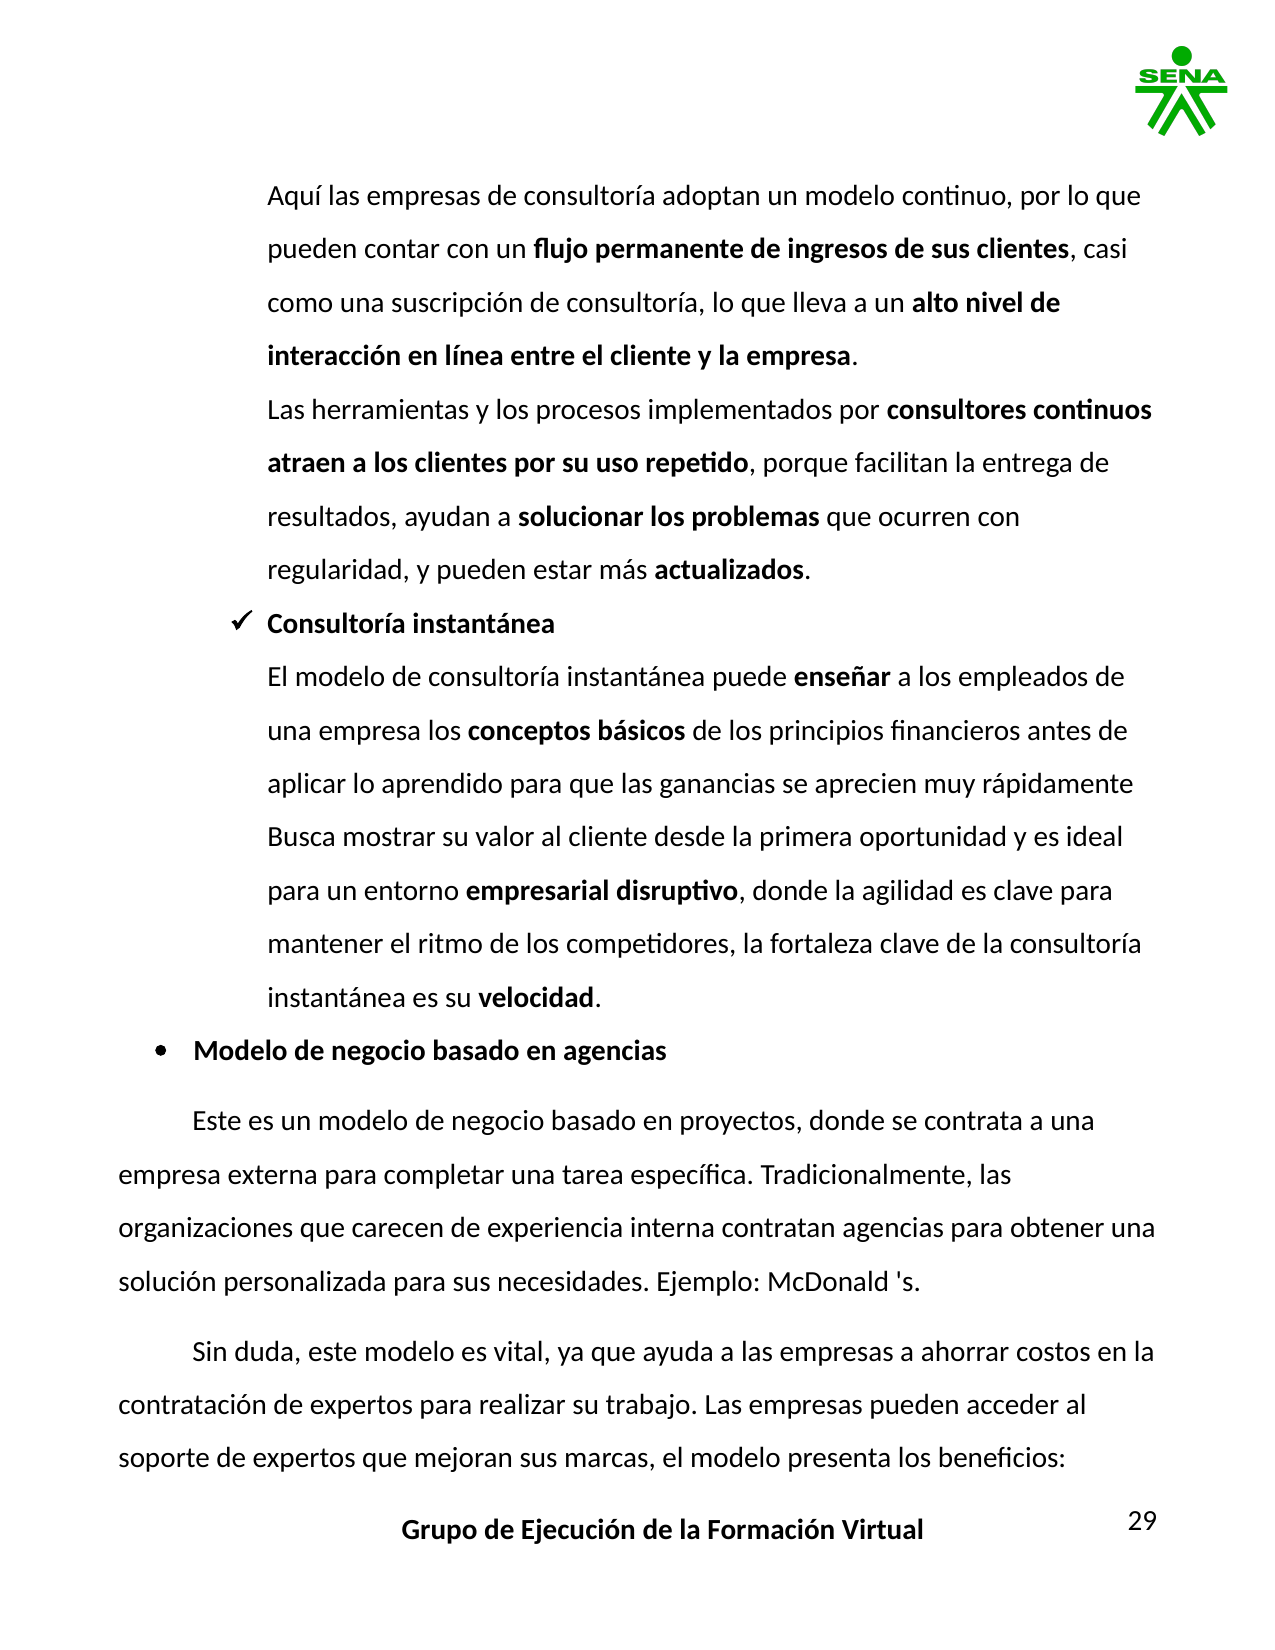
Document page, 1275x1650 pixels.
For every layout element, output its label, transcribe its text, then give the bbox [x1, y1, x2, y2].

list Aquí las empresas de consultoría adoptan un modelo continuo, por lo que pueden contar con un flujo permanente de ingresos de sus clientes, casi como una suscripción de consultoría, lo que lleva a un alto nivel de interacción en línea entre el cliente y la empresa. [267, 177, 1157, 373]
picture [1135, 46, 1228, 136]
list Modelo de negocio basado en agencias [156, 1032, 1157, 1068]
list Consultoría instantánea [229, 605, 1157, 640]
text Este es un modelo de negocio basado en proyectos, donde se contrata a una empresa externa para completar una tarea específica. Tradicionalmente, las organizaciones que carecen de experiencia interna contratan agencias para obtener una solución personalizada para sus necesidades. Ejemplo: McDonald 's. [118, 1102, 1157, 1298]
list El modelo de consultoría instantánea puede enseñar a los empleados de una empresa los conceptos básicos de los principios financieros antes de aplicar lo aprendido para que las ganancias se aprecien muy rápidamente Busca mostrar su valor al cliente desde la primera oportunidad y es ideal para un entorno empresarial disruptivo, donde la agilidad es clave para mantener el ritmo de los competidores, la fortaleza clave de la consultoría instantánea es su velocidad. [267, 658, 1157, 1014]
text Sin duda, este modelo es vital, ya que ayuda a las empresas a ahorrar costos en la contratación de expertos para realizar su trabajo. Las empresas pueden acceder al soporte de expertos que mejoran sus marcas, el modelo presenta los beneficios: [118, 1333, 1157, 1475]
list Las herramientas y los procesos implementados por consultores continuos atraen a los clientes por su uso repetido, porque facilitan la entrega de resultados, ayudan a solucionar los problemas que ocurren con regularidad, y pueden estar más actualizados. [267, 391, 1157, 587]
